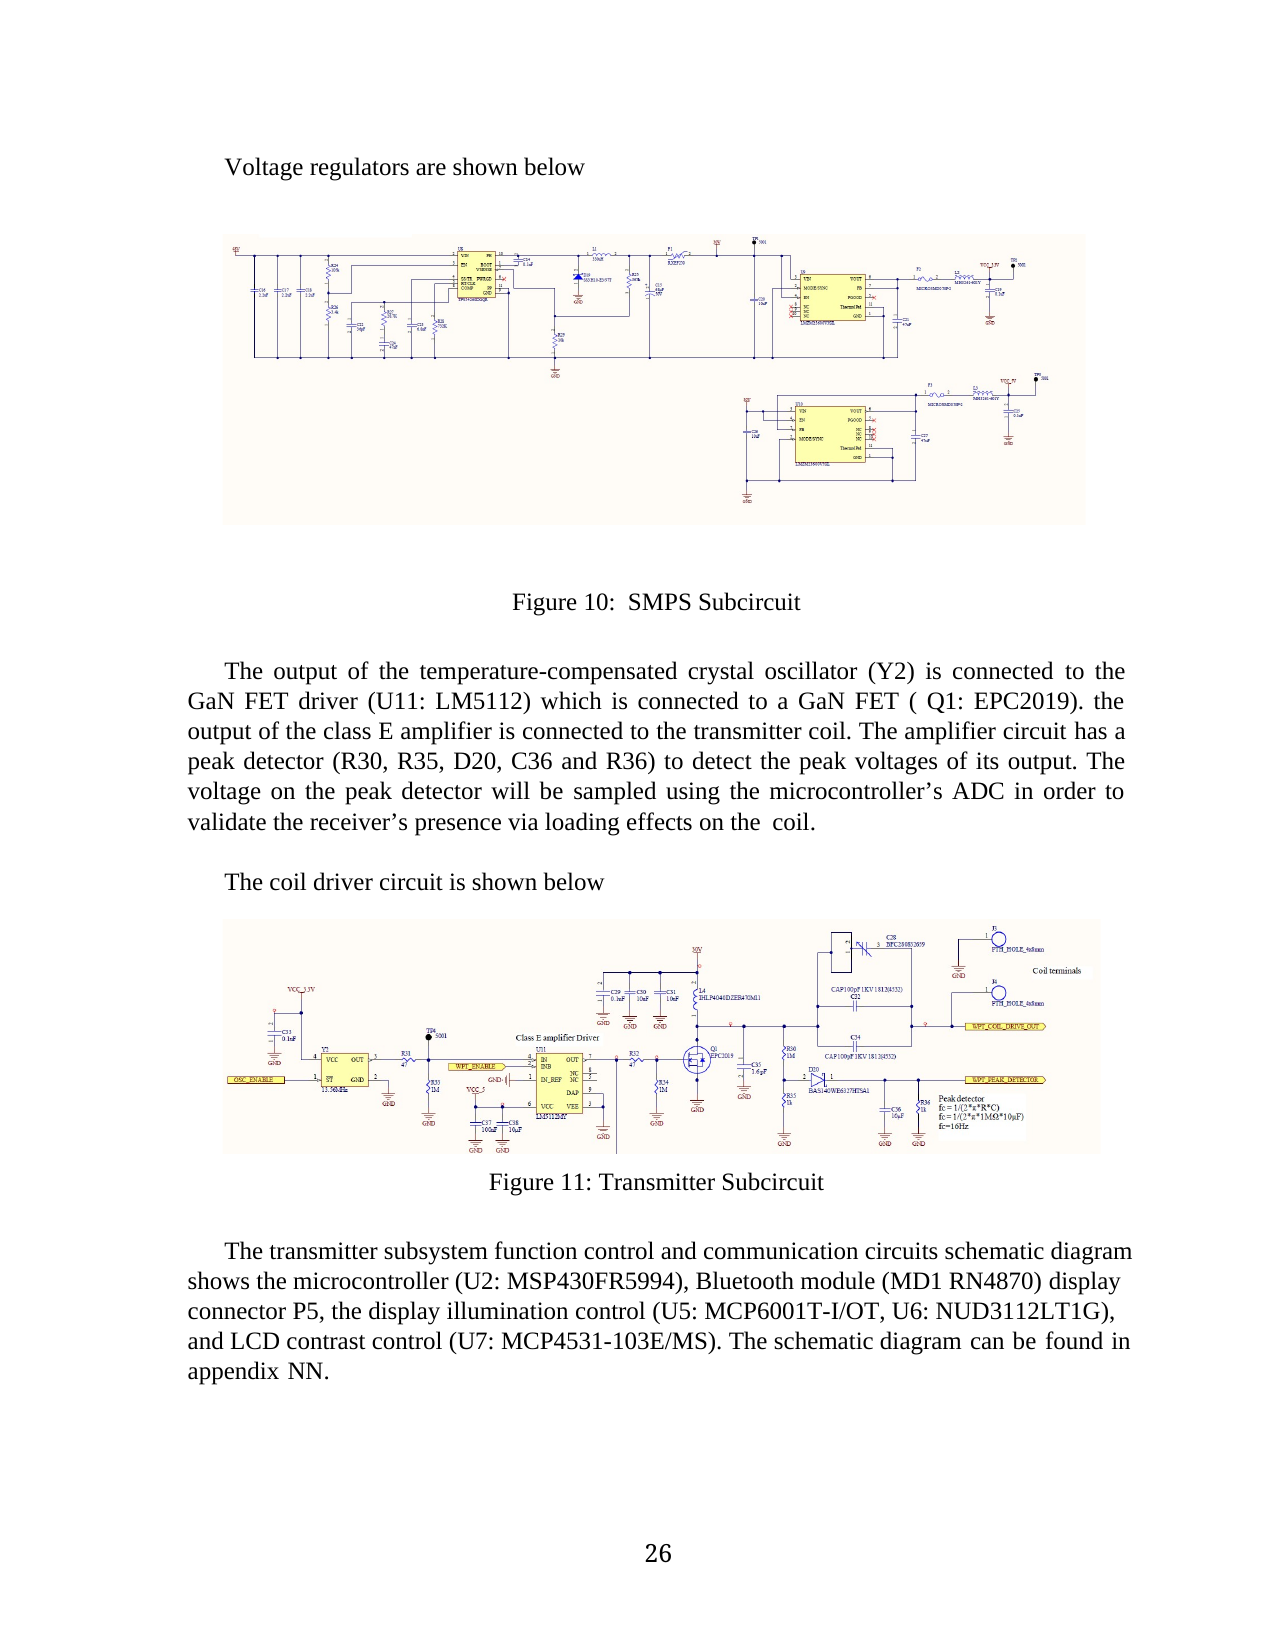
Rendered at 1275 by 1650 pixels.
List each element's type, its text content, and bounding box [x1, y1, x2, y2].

picture [222, 919, 1101, 1154]
text The output of the temperature-compensated crystal oscillator (Y2) is connected to the GaN FET driver (U11: LM5112) which is connected to a GaN FET ( Q1: EPC2019). the output of the class E amplifier is connected to the transmitter coil. The amplifier circuit has a peak detector (R30, R35, D20, C36 and R36) to detect the peak voltages of its output. The voltage on the peak detector will be sampled using the microcontroller’s ADC in order to validate the receiver’s presence via loading effects on the coil. [187, 656, 1125, 835]
text Voltage regulators are shown below [224, 152, 1225, 181]
text Figure 10: SMPS Subcircuit [370, 587, 942, 616]
text Figure 11: Transmitter Subcircuit [370, 1154, 942, 1196]
picture [222, 234, 1086, 525]
text The coil driver circuit is shown below [224, 867, 1225, 896]
text The transmitter subsystem function control and communication circuits schematic diagram shows the microcontroller (U2: MSP430FR5994), Bluetooth module (MD1 RN4870) display connector P5, the display illumination control (U5: MCP6001T-I/OT, U6: NUD3112LT1G), and LCD contrast control (U7: MCP4531-103E/MS). The schematic diagram can be found in appendix NN. [187, 1236, 1139, 1385]
